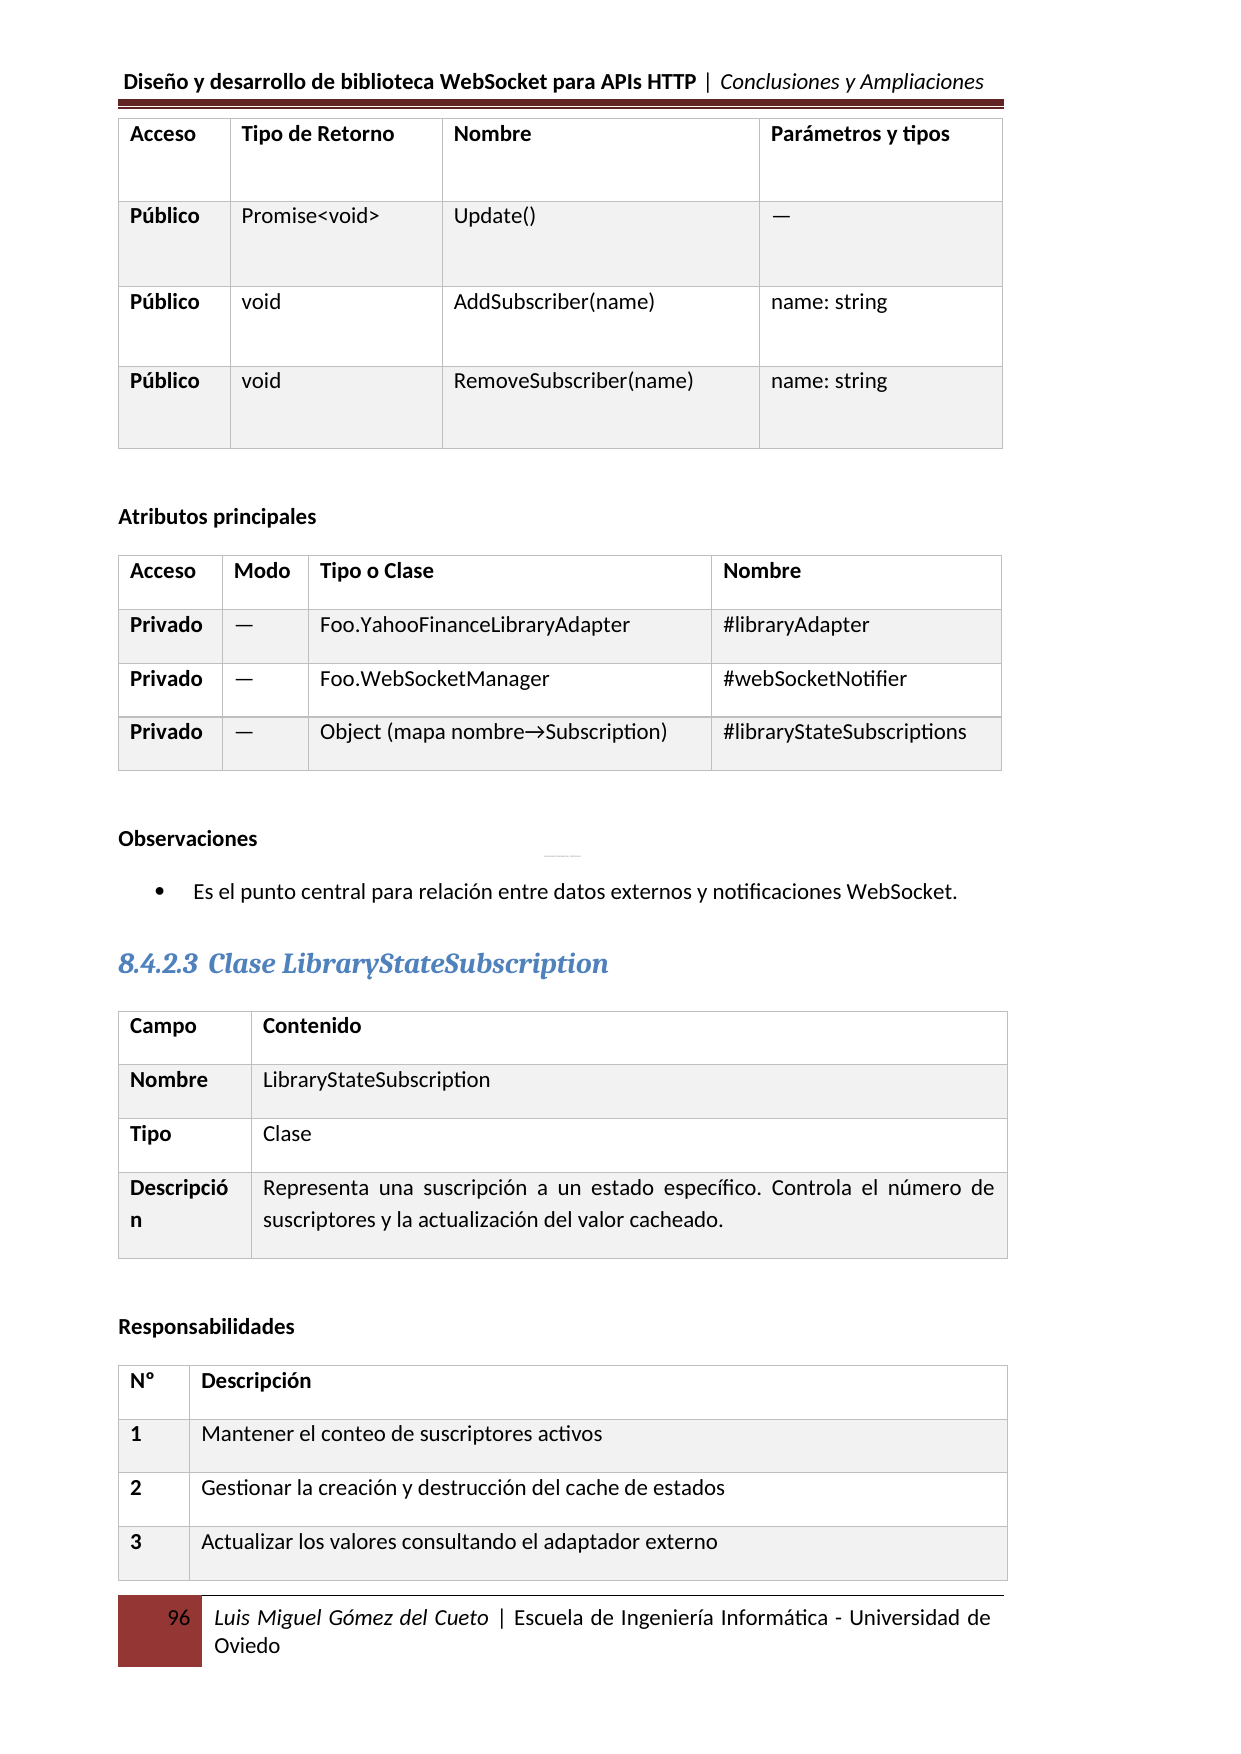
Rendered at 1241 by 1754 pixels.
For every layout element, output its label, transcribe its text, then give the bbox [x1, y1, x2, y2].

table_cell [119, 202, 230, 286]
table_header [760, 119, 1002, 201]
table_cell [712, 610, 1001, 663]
subtitle Clase LibraryStateSubscription [118, 947, 1004, 981]
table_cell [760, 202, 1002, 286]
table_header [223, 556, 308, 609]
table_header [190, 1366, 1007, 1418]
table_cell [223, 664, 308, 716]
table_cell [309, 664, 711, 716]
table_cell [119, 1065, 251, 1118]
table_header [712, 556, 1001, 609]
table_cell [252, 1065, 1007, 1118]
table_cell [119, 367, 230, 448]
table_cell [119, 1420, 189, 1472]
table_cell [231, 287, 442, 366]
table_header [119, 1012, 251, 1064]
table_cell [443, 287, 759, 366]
text Observaciones [118, 824, 1004, 852]
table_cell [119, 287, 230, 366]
list Es el punto central para relación entre datos externos y notificaciones WebSocket. [156, 877, 1004, 905]
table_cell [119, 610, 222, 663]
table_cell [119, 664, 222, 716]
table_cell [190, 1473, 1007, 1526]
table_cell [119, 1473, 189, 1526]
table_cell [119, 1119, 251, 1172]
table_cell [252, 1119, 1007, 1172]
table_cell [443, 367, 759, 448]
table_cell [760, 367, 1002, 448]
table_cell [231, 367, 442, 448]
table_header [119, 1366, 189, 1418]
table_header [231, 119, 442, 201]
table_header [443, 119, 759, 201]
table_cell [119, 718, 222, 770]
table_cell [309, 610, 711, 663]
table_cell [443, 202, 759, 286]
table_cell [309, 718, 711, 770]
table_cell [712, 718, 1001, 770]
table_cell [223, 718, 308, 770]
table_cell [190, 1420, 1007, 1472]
text Atributos principales [118, 502, 1004, 530]
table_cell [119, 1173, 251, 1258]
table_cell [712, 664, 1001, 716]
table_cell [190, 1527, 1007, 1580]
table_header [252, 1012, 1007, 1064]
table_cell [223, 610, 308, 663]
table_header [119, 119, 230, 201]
text Responsabilidades [118, 1312, 1004, 1340]
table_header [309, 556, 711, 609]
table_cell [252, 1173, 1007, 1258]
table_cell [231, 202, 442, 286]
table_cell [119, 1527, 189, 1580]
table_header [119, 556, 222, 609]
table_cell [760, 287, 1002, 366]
